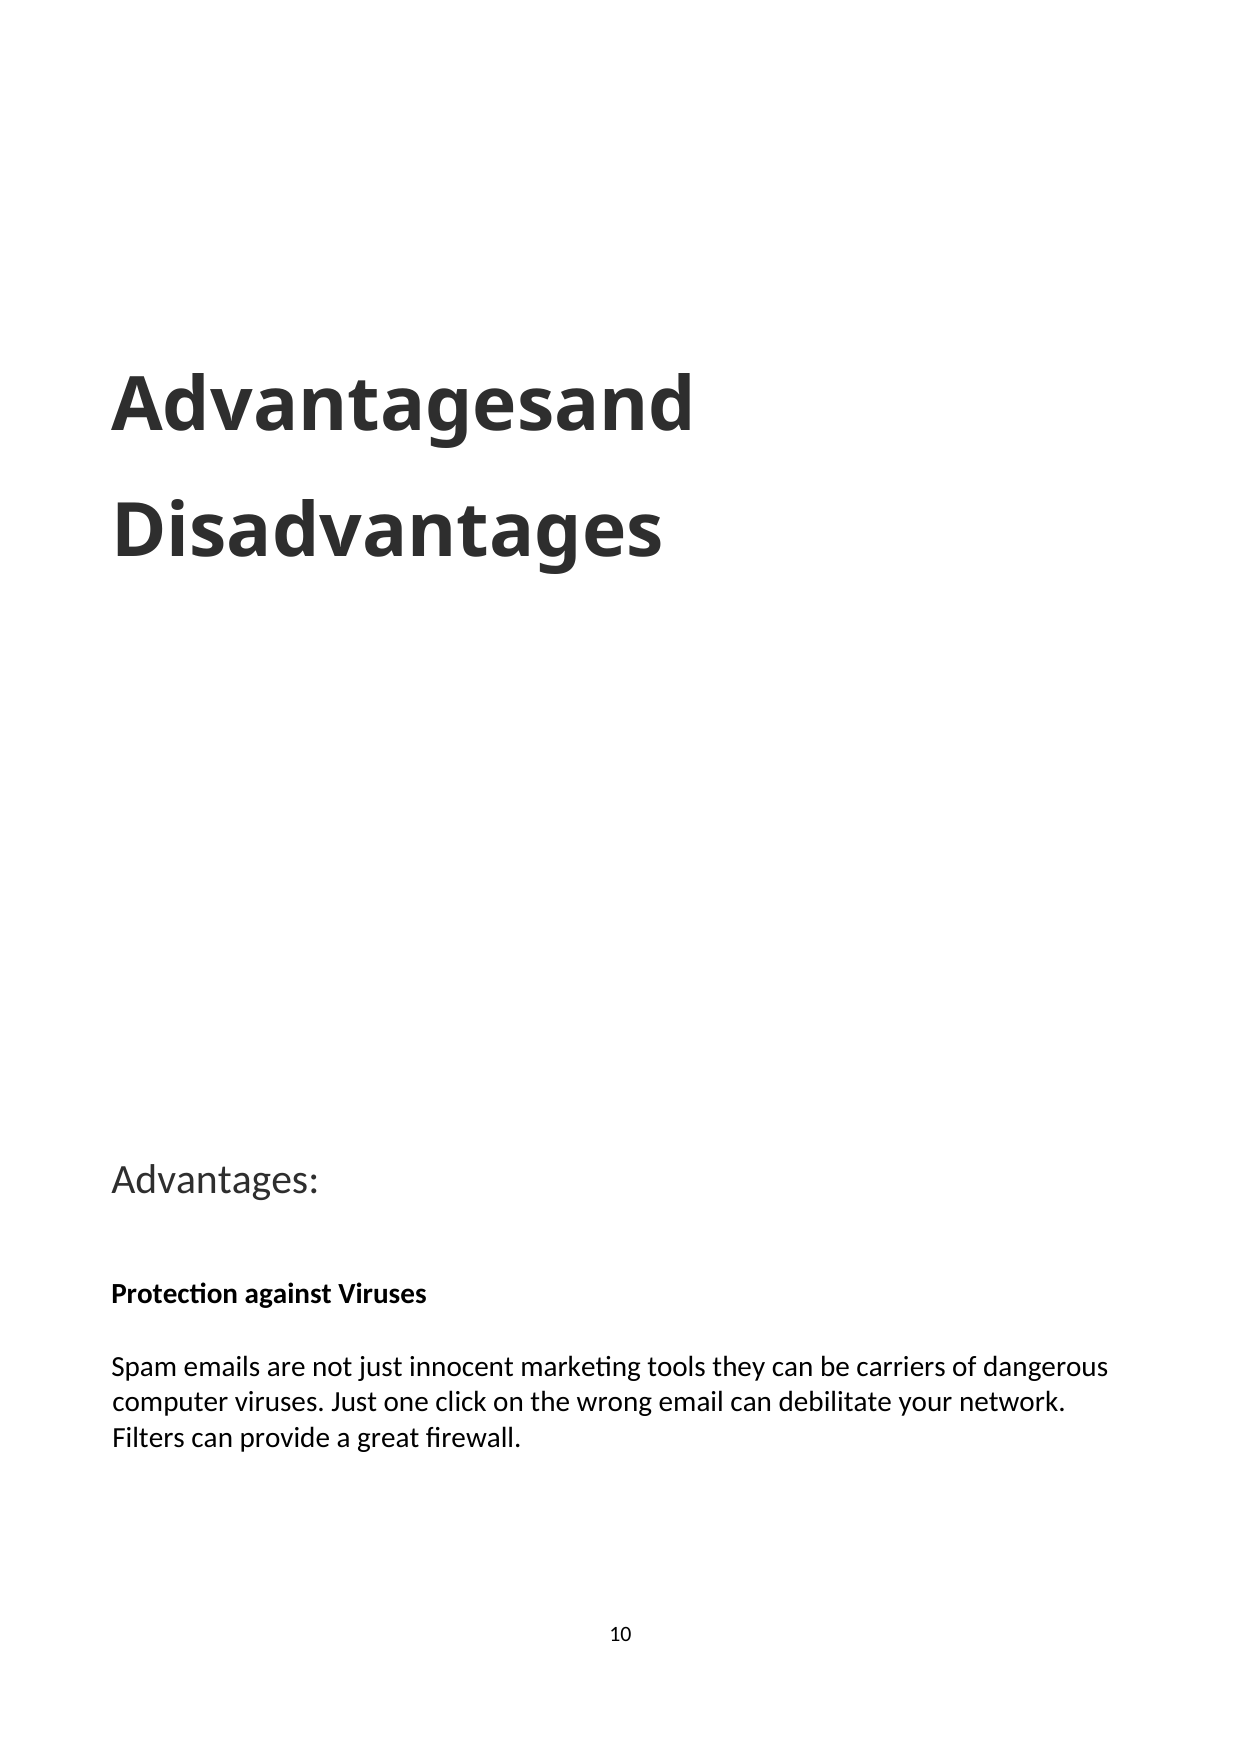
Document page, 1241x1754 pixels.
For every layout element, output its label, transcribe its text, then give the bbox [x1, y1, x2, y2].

text Advantages: [111, 1153, 1144, 1204]
text Advantagesand [111, 350, 1144, 453]
text Disadvantages [111, 476, 1144, 578]
text Spam emails are not just innocent marketing tools they can be carriers of dangerous computer viruses. Just one click on the wrong email can debilitate your network. Filters can provide a great firewall. [111, 1348, 1129, 1454]
subtitle Protection against Viruses [111, 1275, 1144, 1311]
